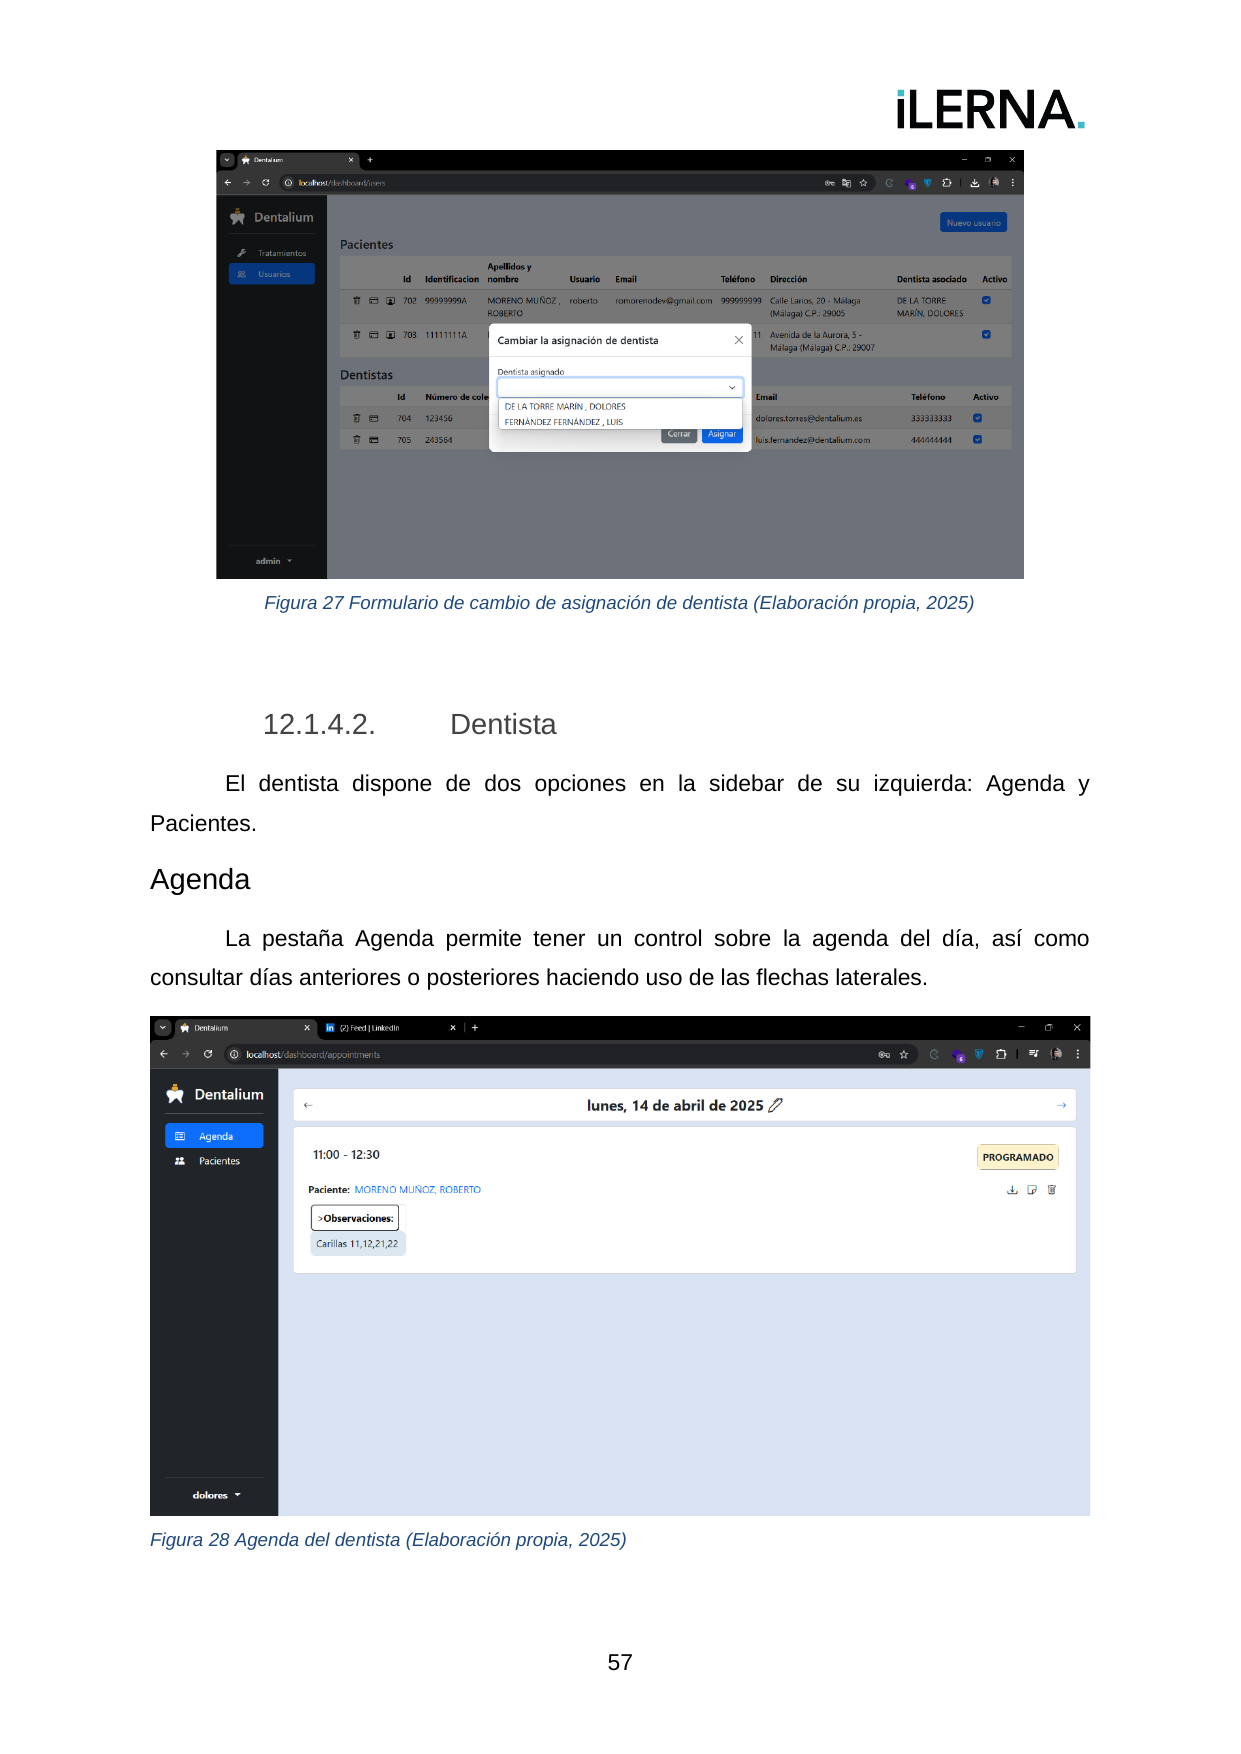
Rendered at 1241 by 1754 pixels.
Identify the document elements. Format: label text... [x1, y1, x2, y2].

text El dentista dispone de dos opciones en la sidebar de su izquierda: Agenda y Pacientes. [150, 770, 1090, 836]
picture [150, 1016, 1091, 1516]
picture [891, 87, 1091, 131]
text La pestaña Agenda permite tener un control sobre la agenda del día, así como consultar días anteriores o posteriores haciendo uso de las flechas laterales. [150, 924, 1090, 990]
subtitle Dentista [263, 707, 1090, 741]
picture [216, 150, 1024, 579]
text Agenda [150, 862, 1090, 895]
